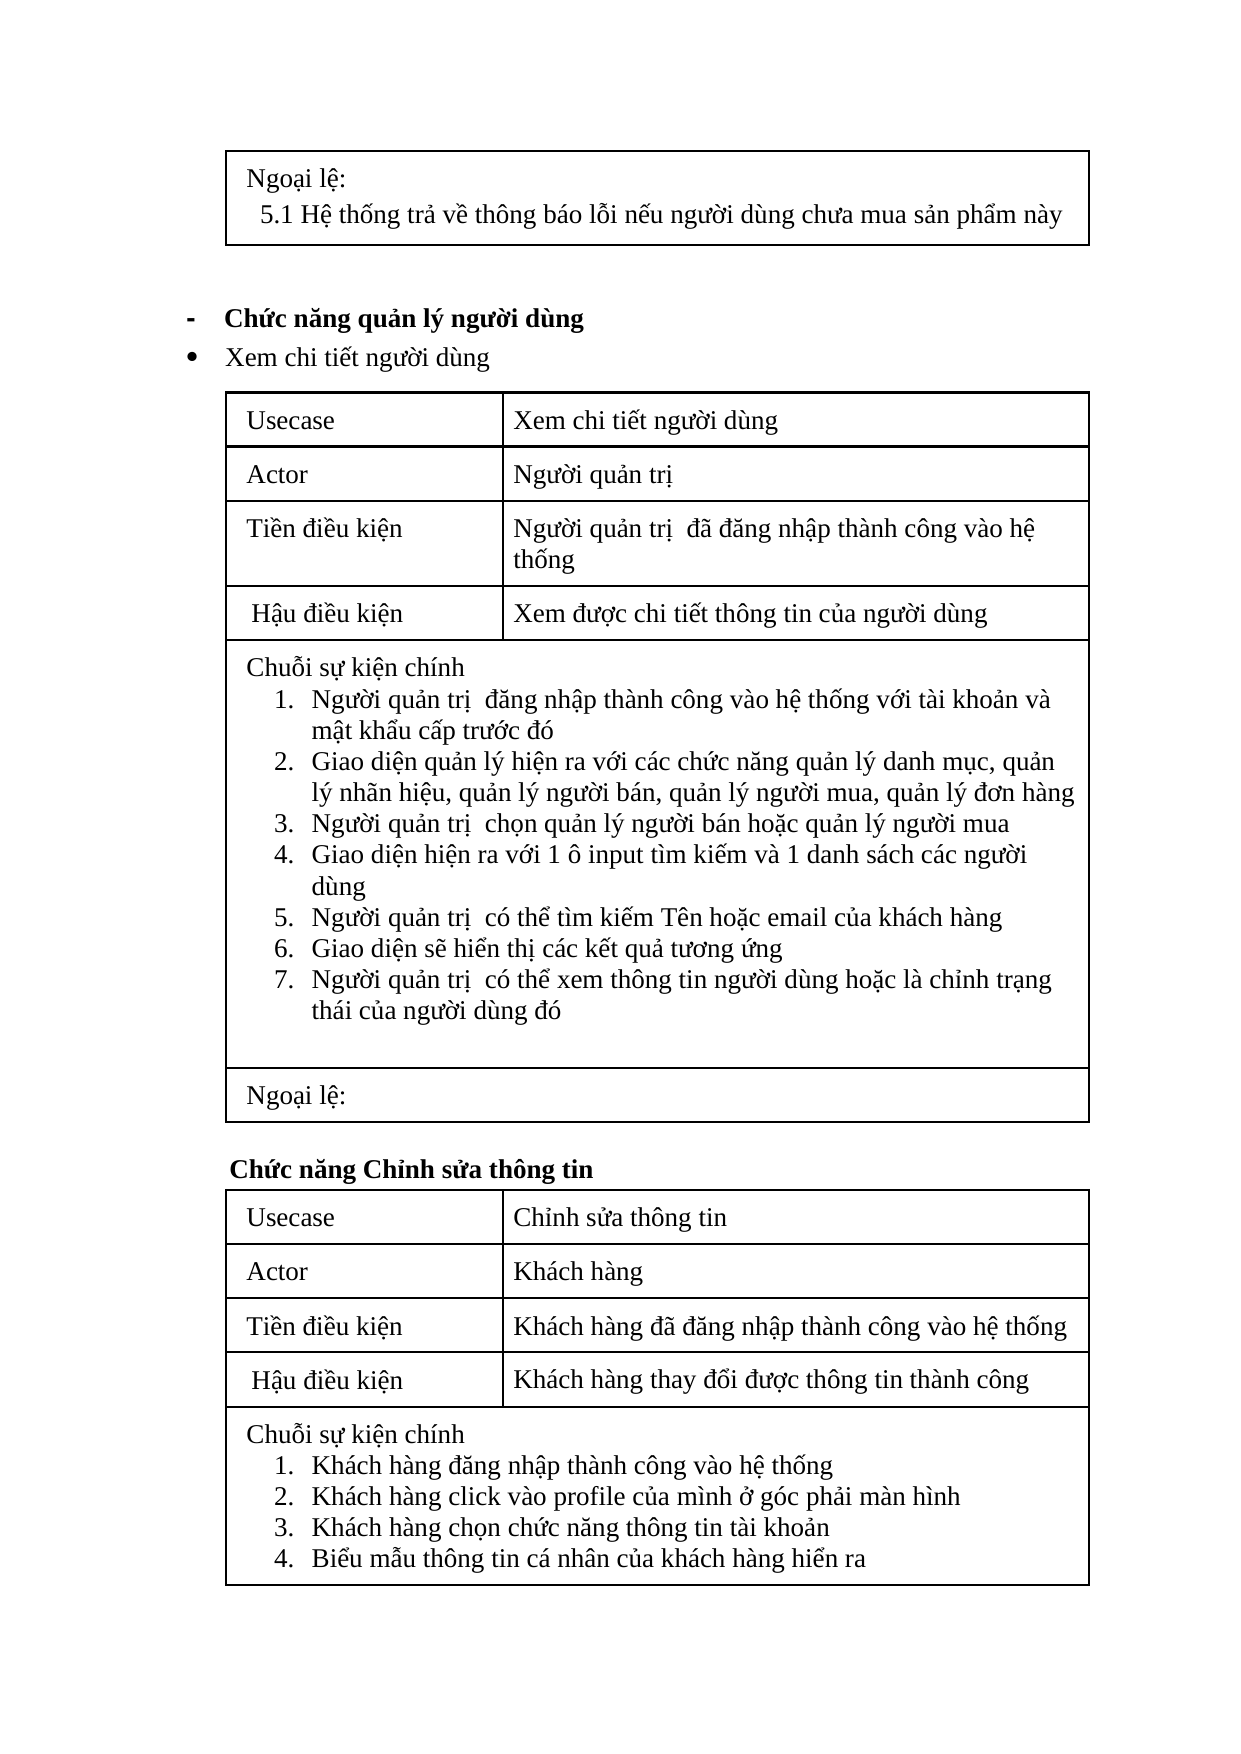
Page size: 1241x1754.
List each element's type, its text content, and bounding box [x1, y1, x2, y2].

table_cell Actor [227, 1245, 502, 1297]
table_cell Ngoại lệ: [227, 1069, 1088, 1121]
table_cell Hậu điều kiện [227, 1353, 502, 1406]
table_cell Khách hàng thay đổi được thông tin thành công [504, 1353, 1088, 1406]
table_cell Tiền điều kiện [227, 1299, 502, 1351]
table_cell Actor [227, 448, 502, 499]
table_cell Khách hàng đã đăng nhập thành công vào hệ thống [504, 1299, 1088, 1351]
table_cell Người quản trị đã đăng nhập thành công vào hệ thống [504, 502, 1088, 585]
table_header Usecase [227, 394, 502, 445]
list Chức năng Chỉnh sửa thông tin [225, 1153, 1090, 1184]
list Xem chi tiết người dùng [187, 341, 1090, 372]
table_cell Chuỗi sự kiện chính Người quản trị đăng nhập thành công vào hệ thống với tài khoản và mật khẩu cấp trước đó Giao diện quản lý hiện ra với các chức năng quản lý danh mục, quản lý nhãn hiệu, quản lý người bán, quản lý người mua, quản lý đơn hàng Người quản trị chọn quản lý người bán hoặc quản lý người mua Giao diện hiện ra với 1 ô input tìm kiếm và 1 danh sách các người dùng Người quản trị có thể tìm kiếm Tên hoặc email của khách hàng Giao diện sẽ hiển thị các kết quả tương ứng Người quản trị có thể xem thông tin người dùng hoặc là chỉnh trạng thái của người dùng đó [227, 641, 1088, 1067]
table_cell Người quản trị [504, 448, 1088, 499]
table_cell Xem được chi tiết thông tin của người dùng [504, 587, 1088, 639]
table_cell Hậu điều kiện [227, 587, 502, 639]
table_cell Khách hàng [504, 1245, 1088, 1297]
table_header Usecase [227, 1191, 502, 1243]
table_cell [227, 1408, 1088, 1584]
table_cell Ngoại lệ: 5.1 Hệ thống trả về thông báo lỗi nếu người dùng chưa mua sản phẩm này [227, 152, 1088, 244]
table_header Xem chi tiết người dùng [504, 394, 1088, 445]
table_cell Tiền điều kiện [227, 502, 502, 585]
list Chức năng quản lý người dùng [186, 298, 1090, 335]
table_header Chỉnh sửa thông tin [504, 1191, 1088, 1243]
